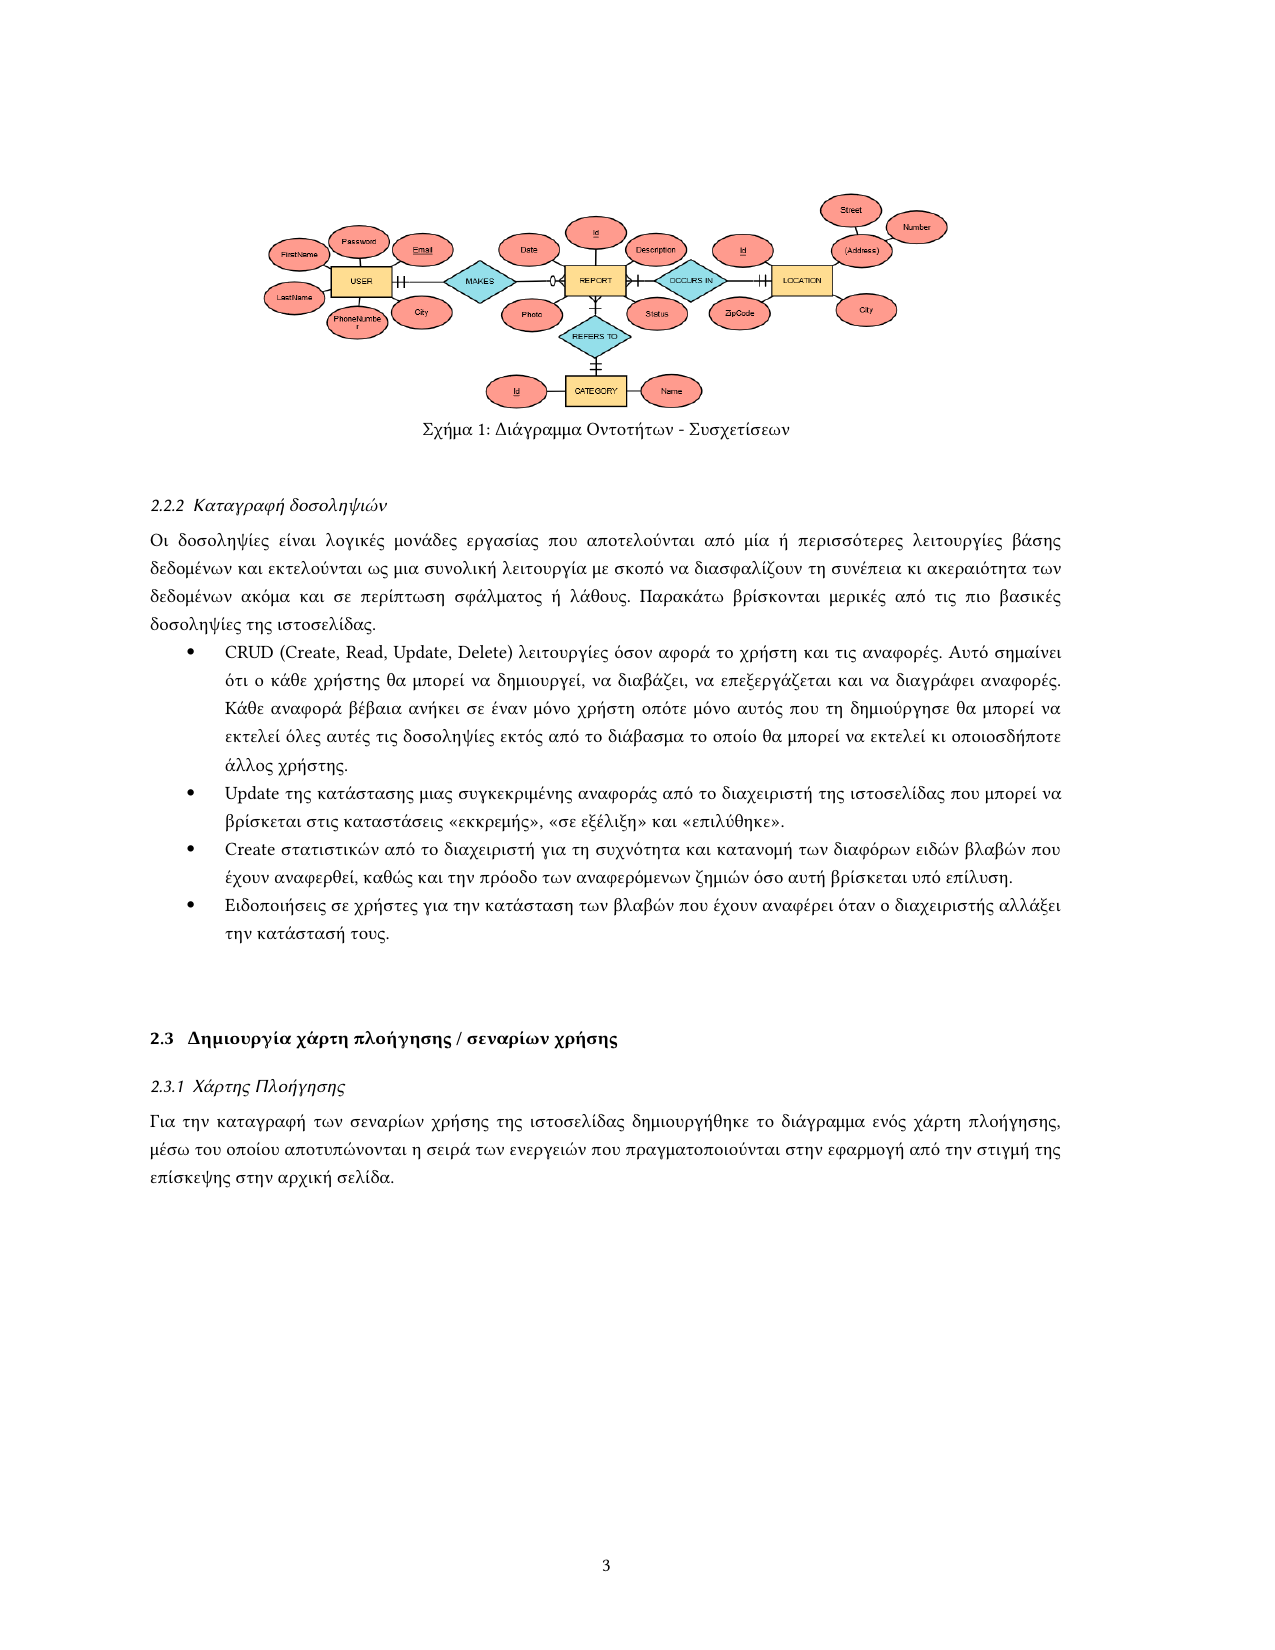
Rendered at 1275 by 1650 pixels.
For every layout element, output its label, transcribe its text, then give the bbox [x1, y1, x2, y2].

text Χάρτης Πλοήγησης [150, 1074, 1062, 1097]
text Σχήμα 1: Διάγραμμα Οντοτήτων - Συσχετίσεων [150, 412, 1062, 440]
text Οι δοσοληψίες είναι λογικές μονάδες εργασίας που αποτελούνται από μία ή περισσότερες λειτουργίες βάσης δεδομένων και εκτελούνται ως μια συνολική λειτουργία με σκοπό να διασφαλίζουν τη συνέπεια κι ακεραιότητα των δεδομένων ακόμα και σε περίπτωση σφάλματος ή λάθους. Παρακάτω βρίσκονται μερικές από τις πιο βασικές δοσοληψίες της ιστοσελίδας. [150, 522, 1062, 635]
list Update της κατάστασης μιας συγκεκριμένης αναφοράς από το διαχειριστή της ιστοσελίδας που μπορεί να βρίσκεται στις καταστάσεις «εκκρεμής», «σε εξέλιξη» και «επιλύθηκε». [187, 776, 1062, 832]
text Για την καταγραφή των σεναρίων χρήσης της ιστοσελίδας δημιουργήθηκε το διάγραμμα ενός χάρτη πλοήγησης, μέσω του οποίου αποτυπώνονται η σειρά των ενεργειών που πραγματοποιούνται στην εφαρμογή από την στιγμή της επίσκεψης στην αρχική σελίδα. [150, 1104, 1062, 1188]
list CRUD (Create, Read, Update, Delete) λειτουργίες όσον αφορά το χρήστη και τις αναφορές. Αυτό σημαίνει ότι ο κάθε χρήστης θα μπορεί να δημιουργεί, να διαβάζει, να επεξεργάζεται και να διαγράφει αναφορές. Κάθε αναφορά βέβαια ανήκει σε έναν μόνο χρήστη οπότε μόνο αυτός που τη δημιούργησε θα μπορεί να εκτελεί όλες αυτές τις δοσοληψίες εκτός από το διάβασμα το οποίο θα μπορεί να εκτελεί κι οποιοσδήποτε άλλος χρήστης. [187, 635, 1062, 776]
text Δημιουργία χάρτη πλοήγησης / σεναρίων χρήσης [150, 1026, 1062, 1049]
list Create στατιστικών από το διαχειριστή για τη συχνότητα και κατανομή των διαφόρων ειδών βλαβών που έχουν αναφερθεί, καθώς και την πρόοδο των αναφερόμενων ζημιών όσο αυτή βρίσκεται υπό επίλυση. [187, 832, 1062, 888]
picture [260, 183, 952, 412]
text Καταγραφή δοσοληψιών [150, 493, 1062, 516]
list Ειδοποιήσεις σε χρήστες για την κατάσταση των βλαβών που έχουν αναφέρει όταν ο διαχειριστής αλλάξει την κατάστασή τους. [187, 888, 1062, 944]
